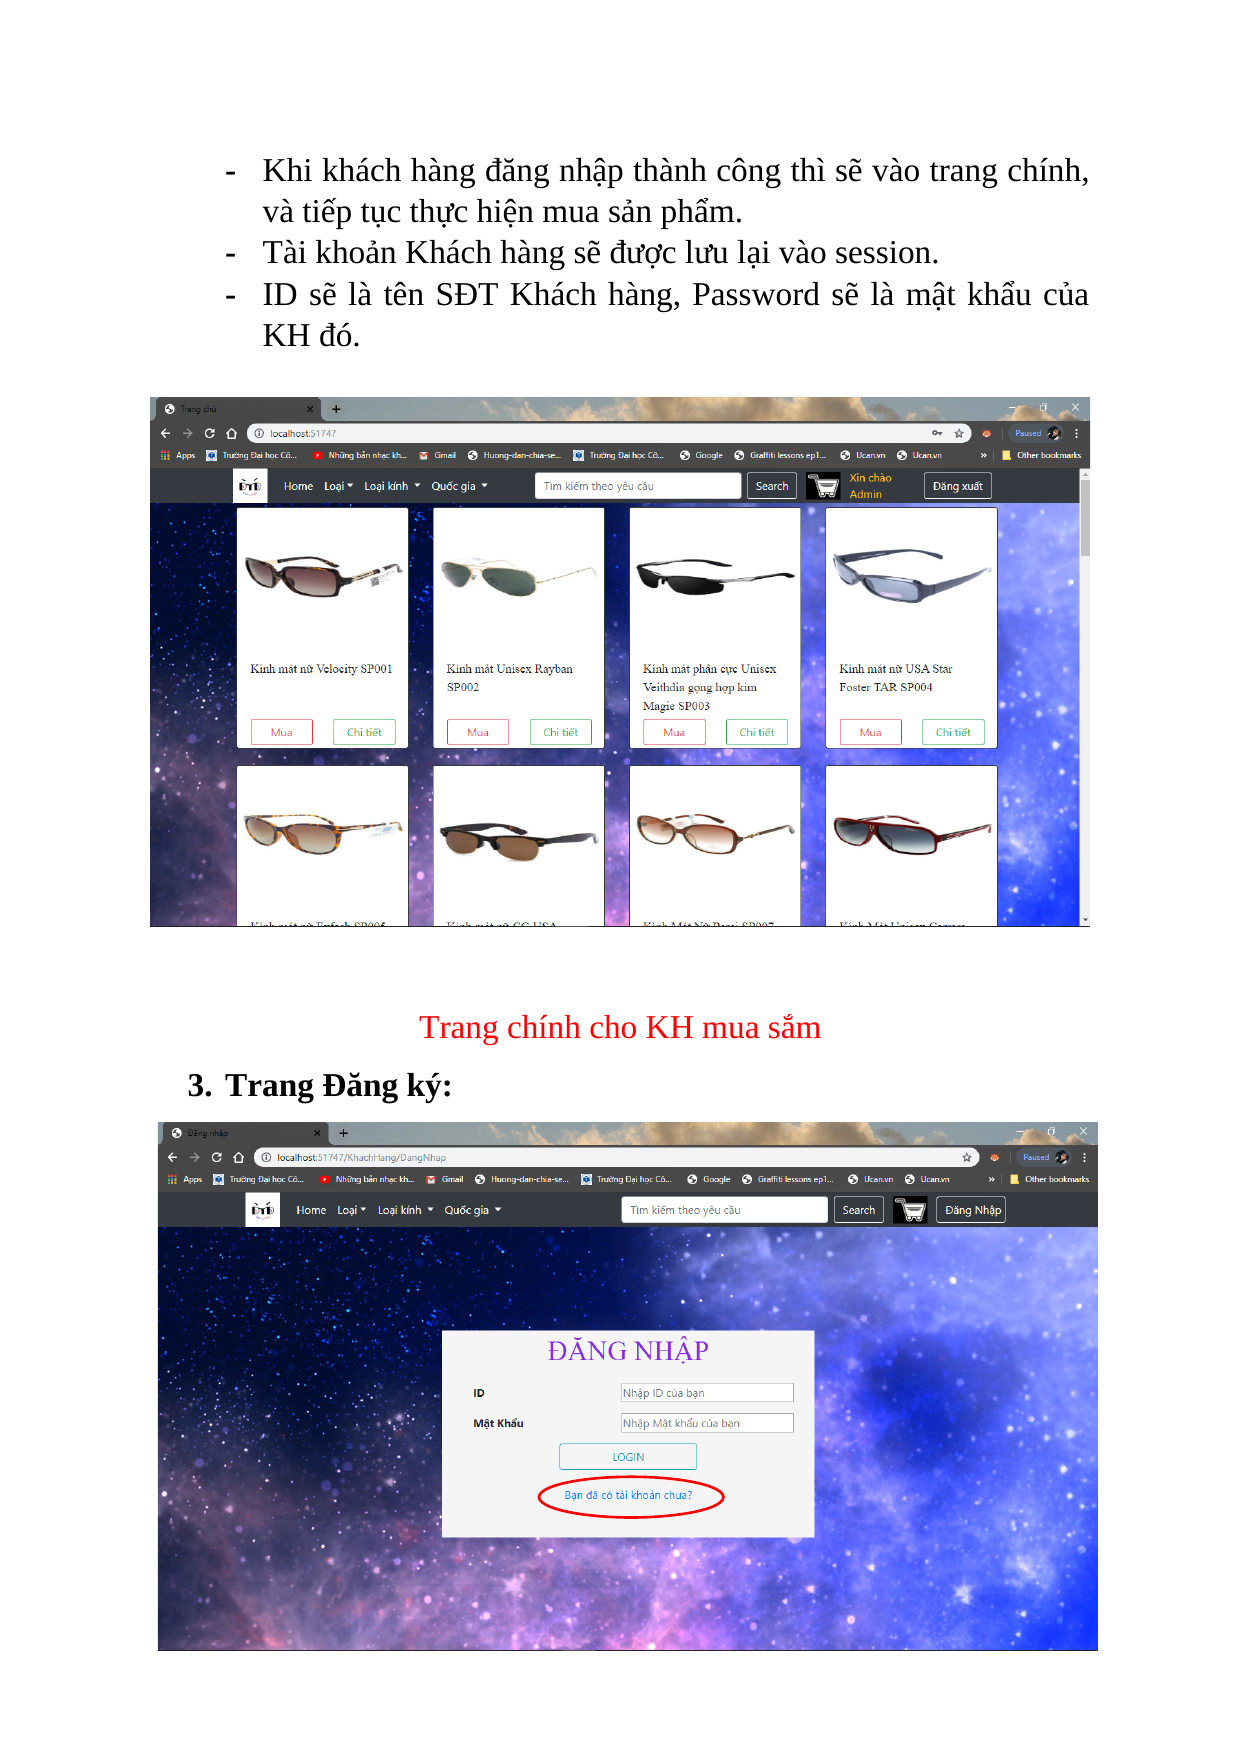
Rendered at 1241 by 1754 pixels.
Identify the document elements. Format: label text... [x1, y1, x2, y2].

list Trang Đăng ký: [187, 1065, 1090, 1103]
picture [157, 1122, 1098, 1651]
list ID sẽ là tên SĐT Khách hàng, Password sẽ là mật khẩu của KH đó. [225, 274, 1090, 354]
list Tài khoản Khách hàng sẽ được lưu lại vào session. [225, 233, 1090, 271]
list Khi khách hàng đăng nhập thành công thì sẽ vào trang chính, và tiếp tục thực hiện mua sản phẩm. [225, 150, 1090, 230]
picture [150, 397, 1091, 927]
text Trang chính cho KH mua sắm [150, 1007, 1090, 1045]
